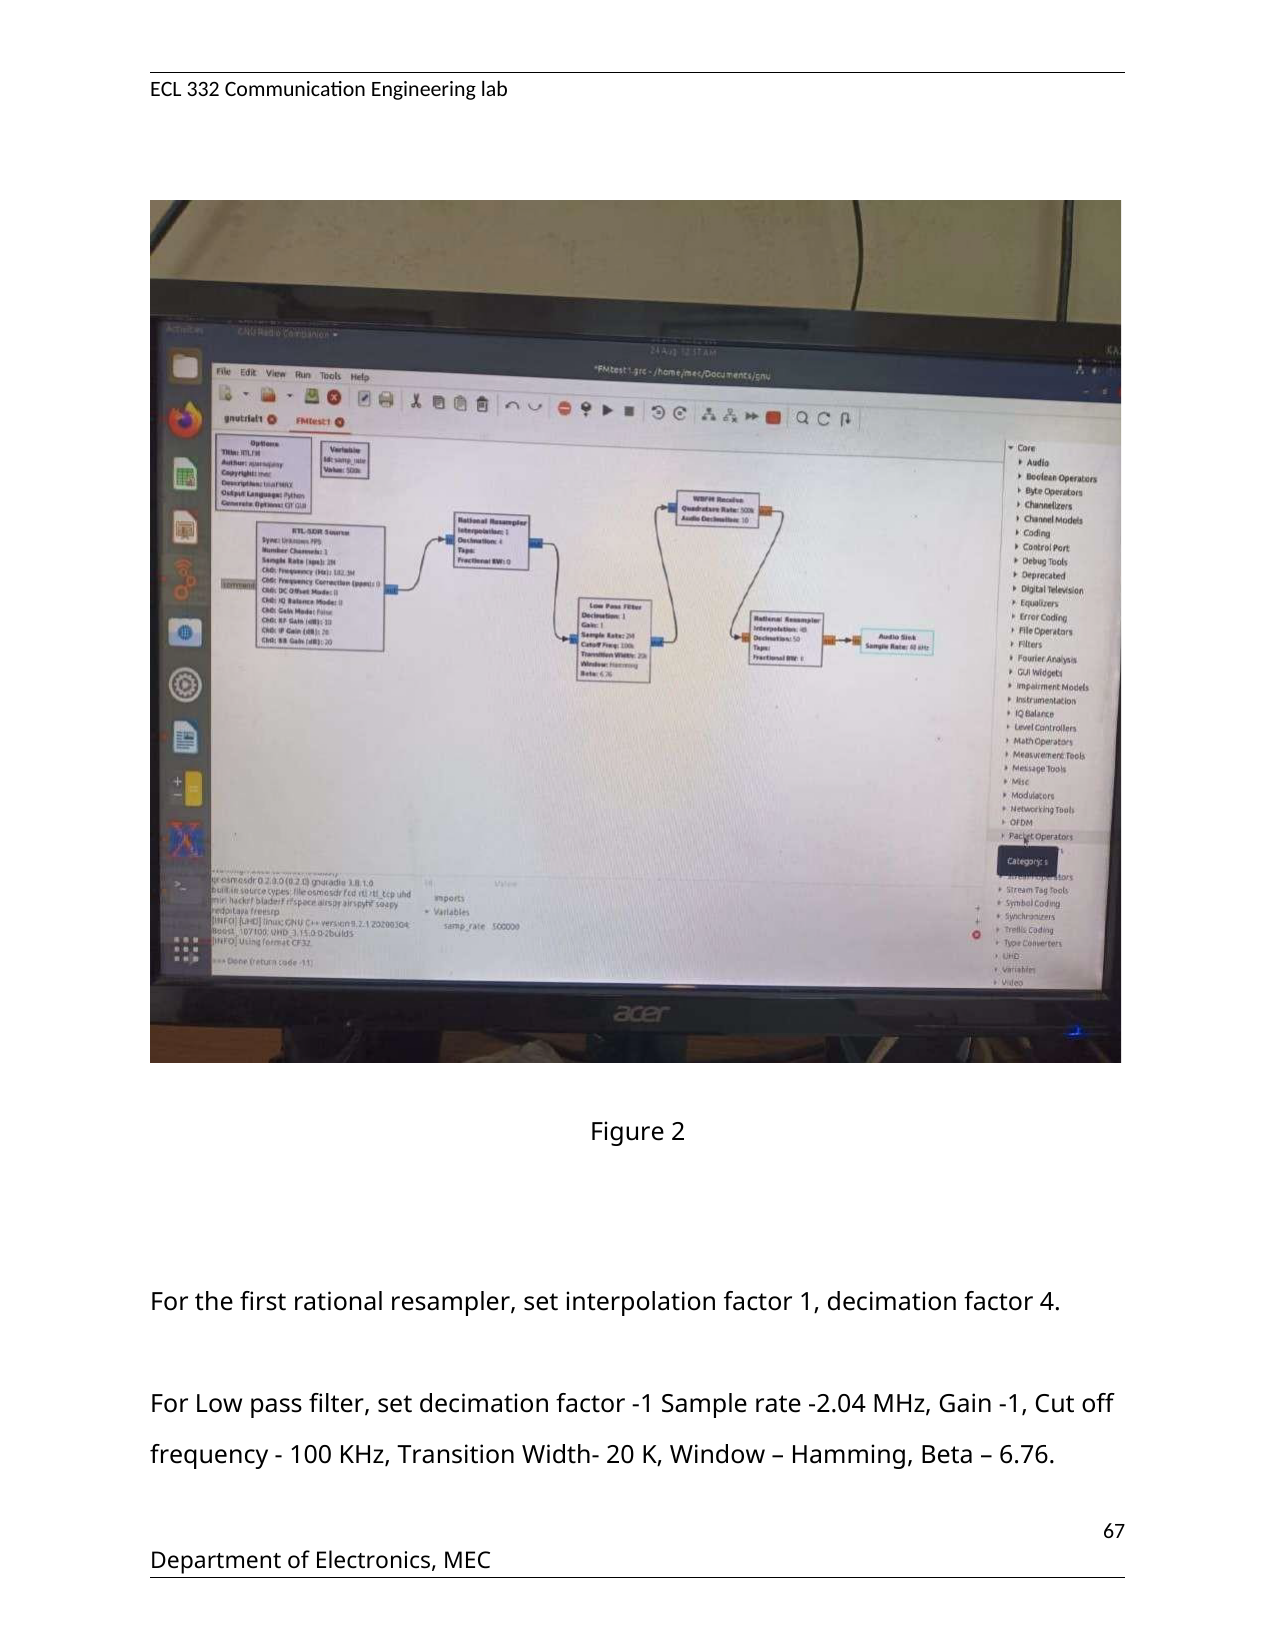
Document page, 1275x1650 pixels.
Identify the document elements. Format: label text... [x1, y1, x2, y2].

picture [150, 200, 1122, 1063]
text For Low pass filter, set decimation factor -1 Sample rate -2.04 MHz, Gain -1, Cut off frequency - 100 KHz, Transition Width- 20 K, Window – Hamming, Beta – 6.76. [150, 1385, 1125, 1471]
text For the first rational resampler, set interpolation factor 1, decimation factor 4. [150, 1283, 1125, 1317]
